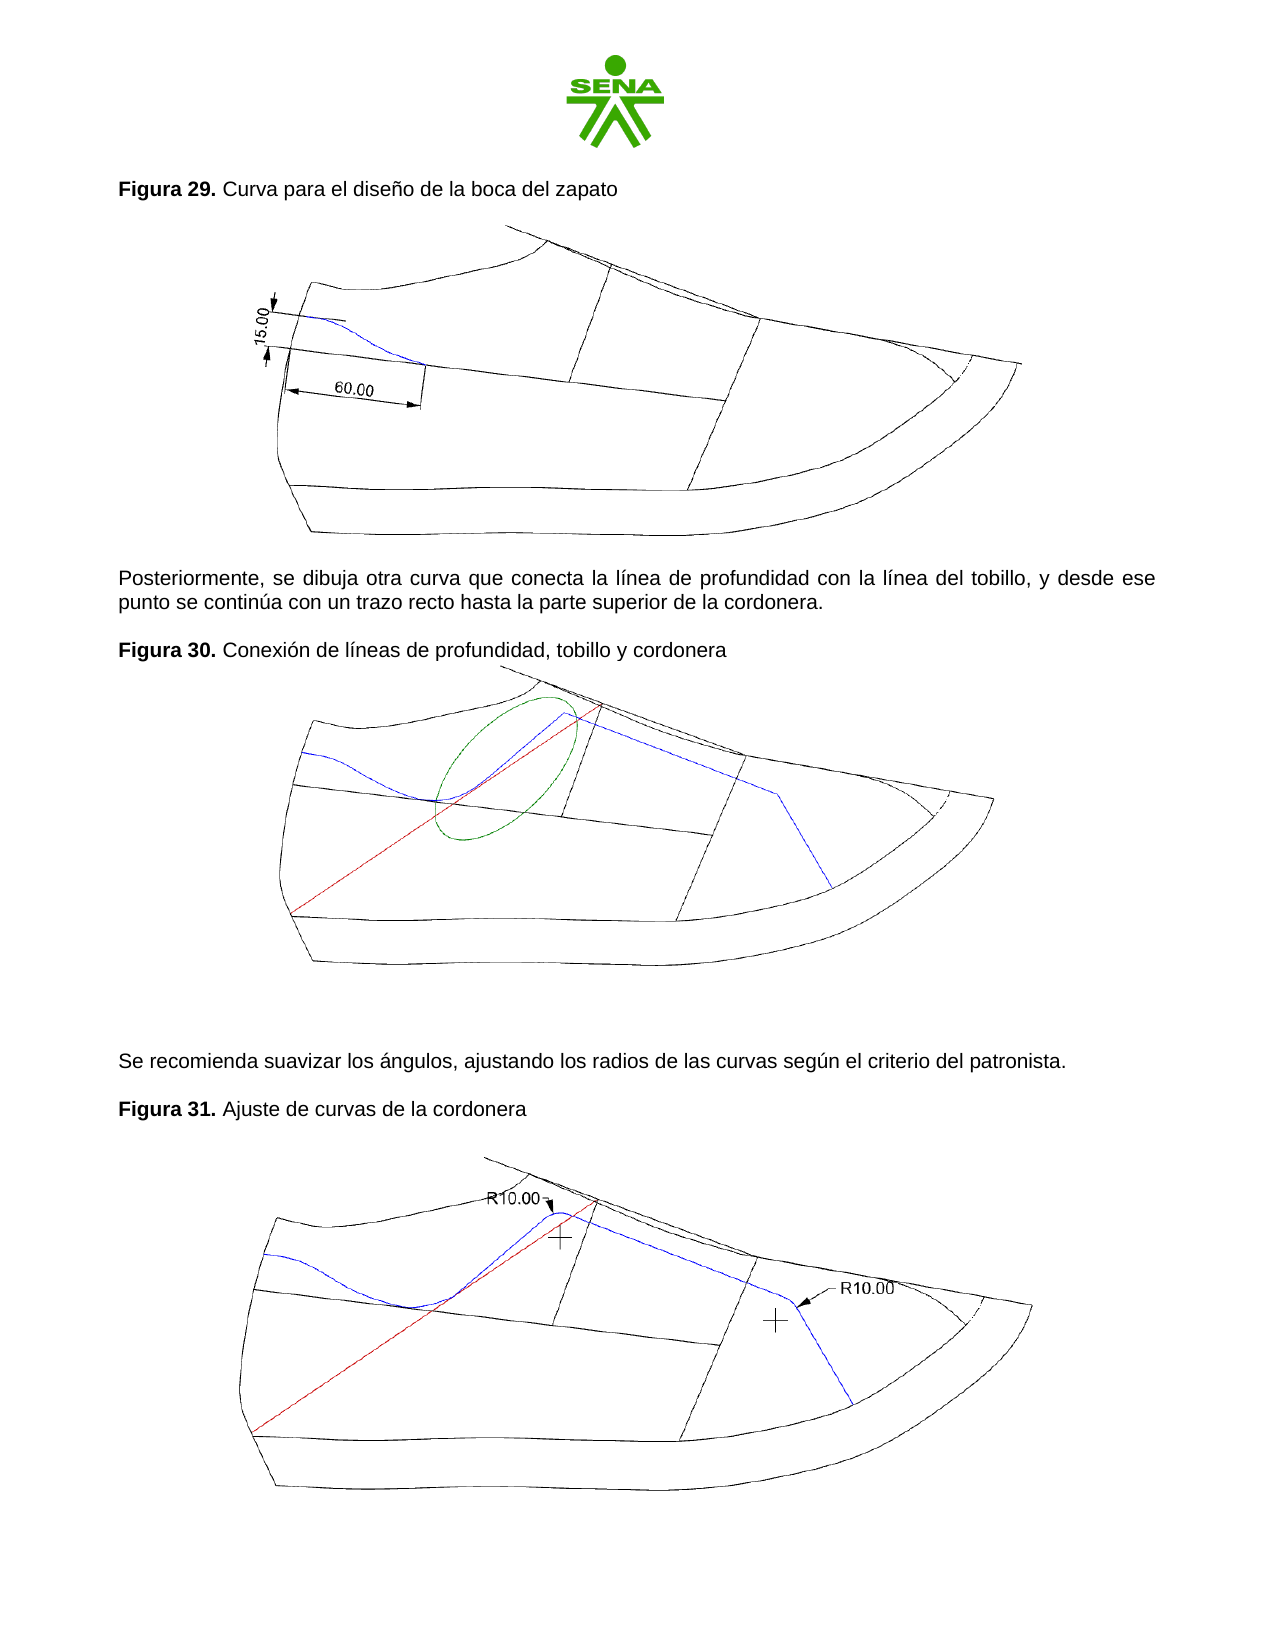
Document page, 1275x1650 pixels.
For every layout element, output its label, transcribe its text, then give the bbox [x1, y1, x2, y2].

picture [230, 1145, 1045, 1503]
text Posteriormente, se dibuja otra curva que conecta la línea de profundidad con la línea del tobillo, y desde ese punto se continúa con un trazo recto hasta la parte superior de la cordonera. [118, 566, 1157, 614]
text Figura 31. Ajuste de curvas de la cordonera [118, 1097, 1157, 1121]
text Figura 29. Curva para el diseño de la boca del zapato [118, 177, 1157, 201]
text Se recomienda suavizar los ángulos, ajustando los radios de las curvas según el criterio del patronista. [118, 1049, 1157, 1073]
text Figura 30. Conexión de líneas de profundidad, tobillo y cordonera [118, 638, 1157, 662]
picture [239, 201, 1036, 542]
picture [267, 661, 1008, 978]
picture [566, 55, 664, 148]
